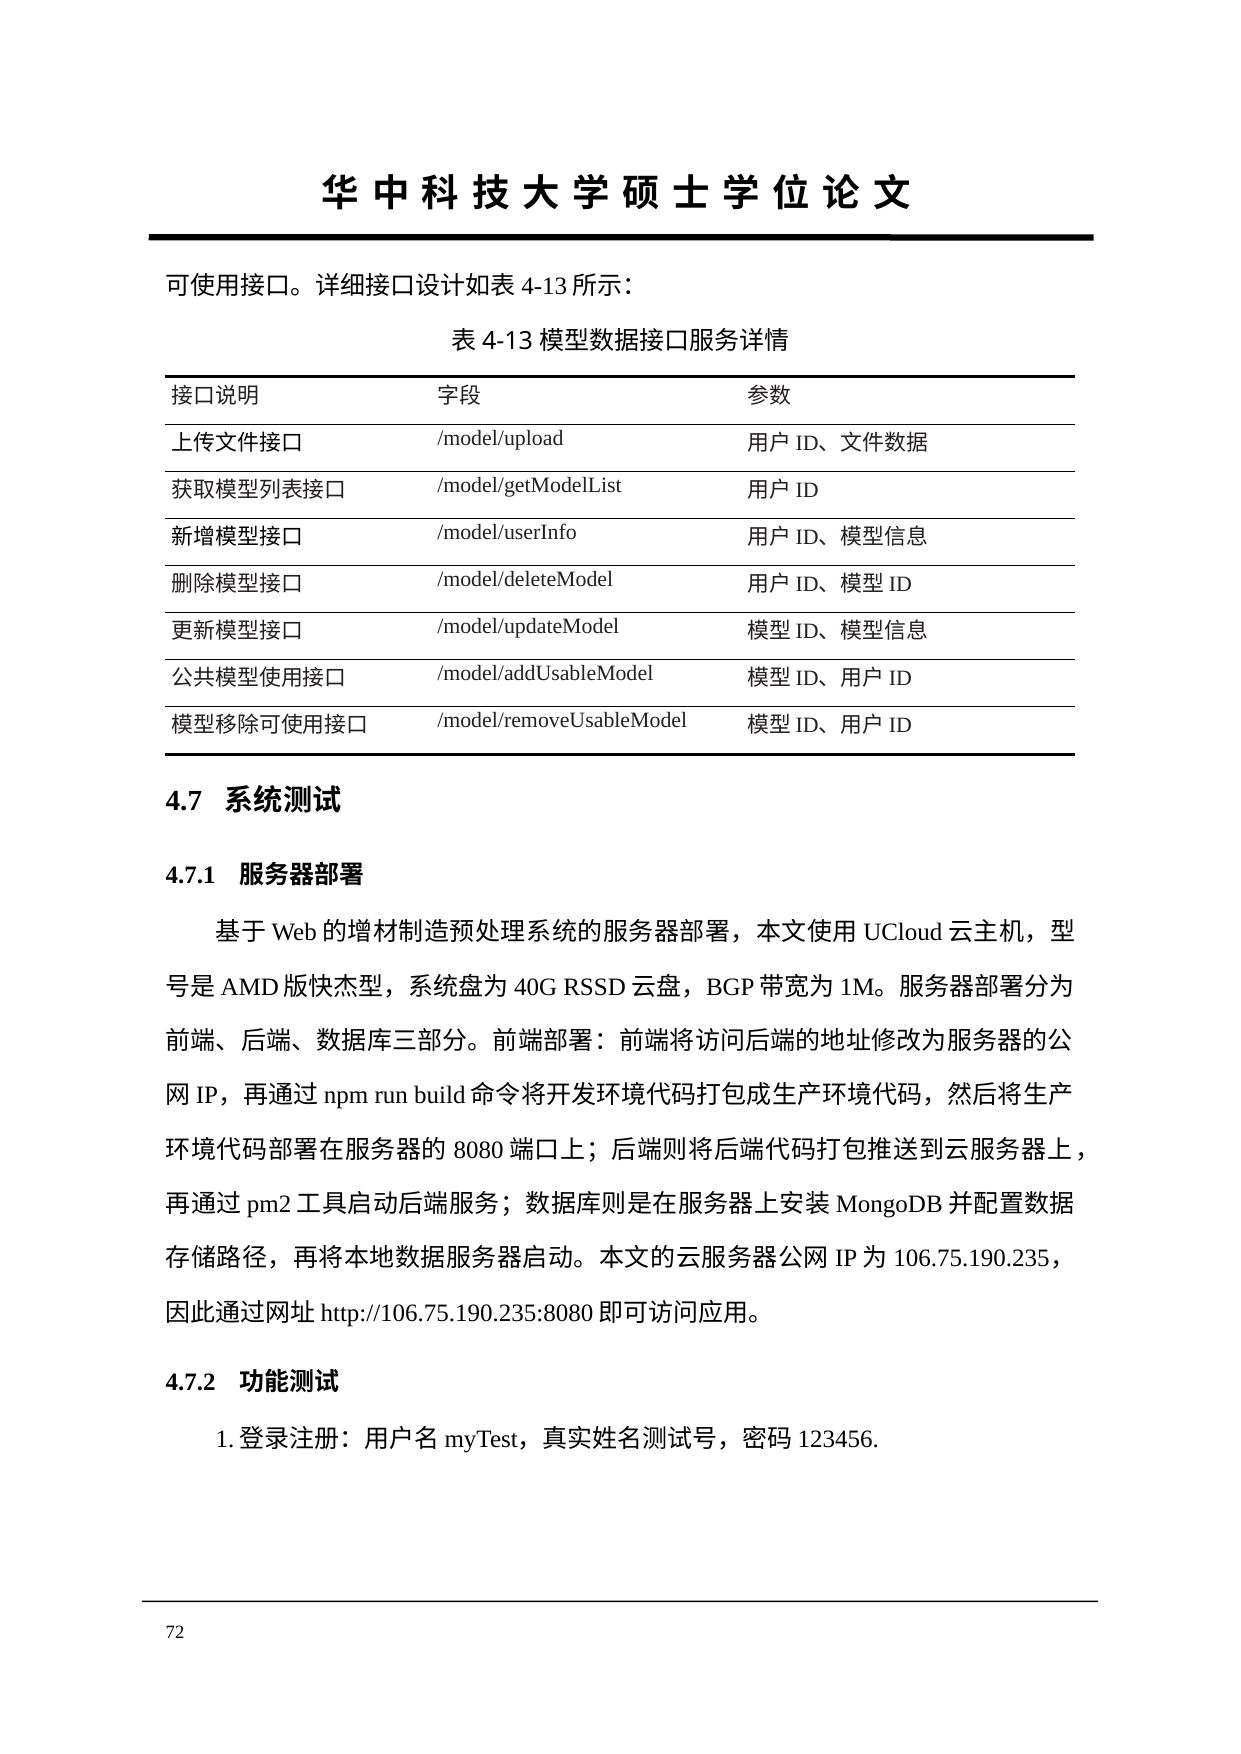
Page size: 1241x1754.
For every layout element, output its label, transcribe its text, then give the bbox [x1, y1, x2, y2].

subtitle 服务器部署 [165, 854, 1075, 891]
table_cell 模型移除可使用接口 [165, 707, 431, 752]
table_cell 用户ID [741, 472, 1075, 518]
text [165, 266, 1075, 302]
table_header 参数 [741, 378, 1075, 424]
table_header 字段 [431, 378, 741, 424]
table_cell 模型ID、用户ID [741, 707, 1075, 752]
table_cell 用户ID、模型ID [741, 566, 1075, 612]
table_cell 新增模型接口 [165, 519, 431, 564]
list 登录注册：用户名myTest，真实姓名测试号，密码123456. [165, 1418, 1075, 1455]
table_cell 用户ID、文件数据 [741, 425, 1075, 471]
table_cell /model/getModelList [431, 472, 741, 518]
table_cell 模型ID、模型信息 [741, 613, 1075, 658]
table_cell 上传文件接口 [165, 425, 431, 471]
text 基于Web的增材制造预处理系统的服务器部署，本文使用UCloud云主机，型号是AMD版快杰型，系统盘为40G RSSD云盘，BGP带宽为1M。服务器部署分为前端、后端、数据库三部分。前端部署：前端将访问后端的地址修改为服务器的公网IP，再通过npm run build命令将开发环境代码打包成生产环境代码，然后将生产环境代码部署在服务器的8080端口上；后端则将后端代码打包推送到云服务器上，再通过pm2工具启动后端服务；数据库则是在服务器上安装MongoDB并配置数据存储路径，再将本地数据服务器启动。本文的云服务器公网IP为106.75.190.235，因此通过网址http://106.75.190.235:8080即可访问应用。 [165, 912, 1075, 1328]
table_cell 公共模型使用接口 [165, 660, 431, 706]
table_cell 删除模型接口 [165, 566, 431, 612]
table_cell 更新模型接口 [165, 613, 431, 658]
table_cell /model/deleteModel [431, 566, 741, 612]
table_cell /model/upload [431, 425, 741, 471]
table_cell /model/userInfo [431, 519, 741, 564]
table_cell /model/removeUsableModel [431, 707, 741, 752]
table_cell 用户ID、模型信息 [741, 519, 1075, 564]
table_cell /model/addUsableModel [431, 660, 741, 706]
subtitle 功能测试 [165, 1361, 1075, 1397]
table_cell /model/updateModel [431, 613, 741, 658]
table_header 接口说明 [165, 378, 431, 424]
table_cell 获取模型列表接口 [165, 472, 431, 518]
subtitle 系统测试 [165, 776, 1075, 819]
table_cell 模型ID、用户ID [741, 660, 1075, 706]
